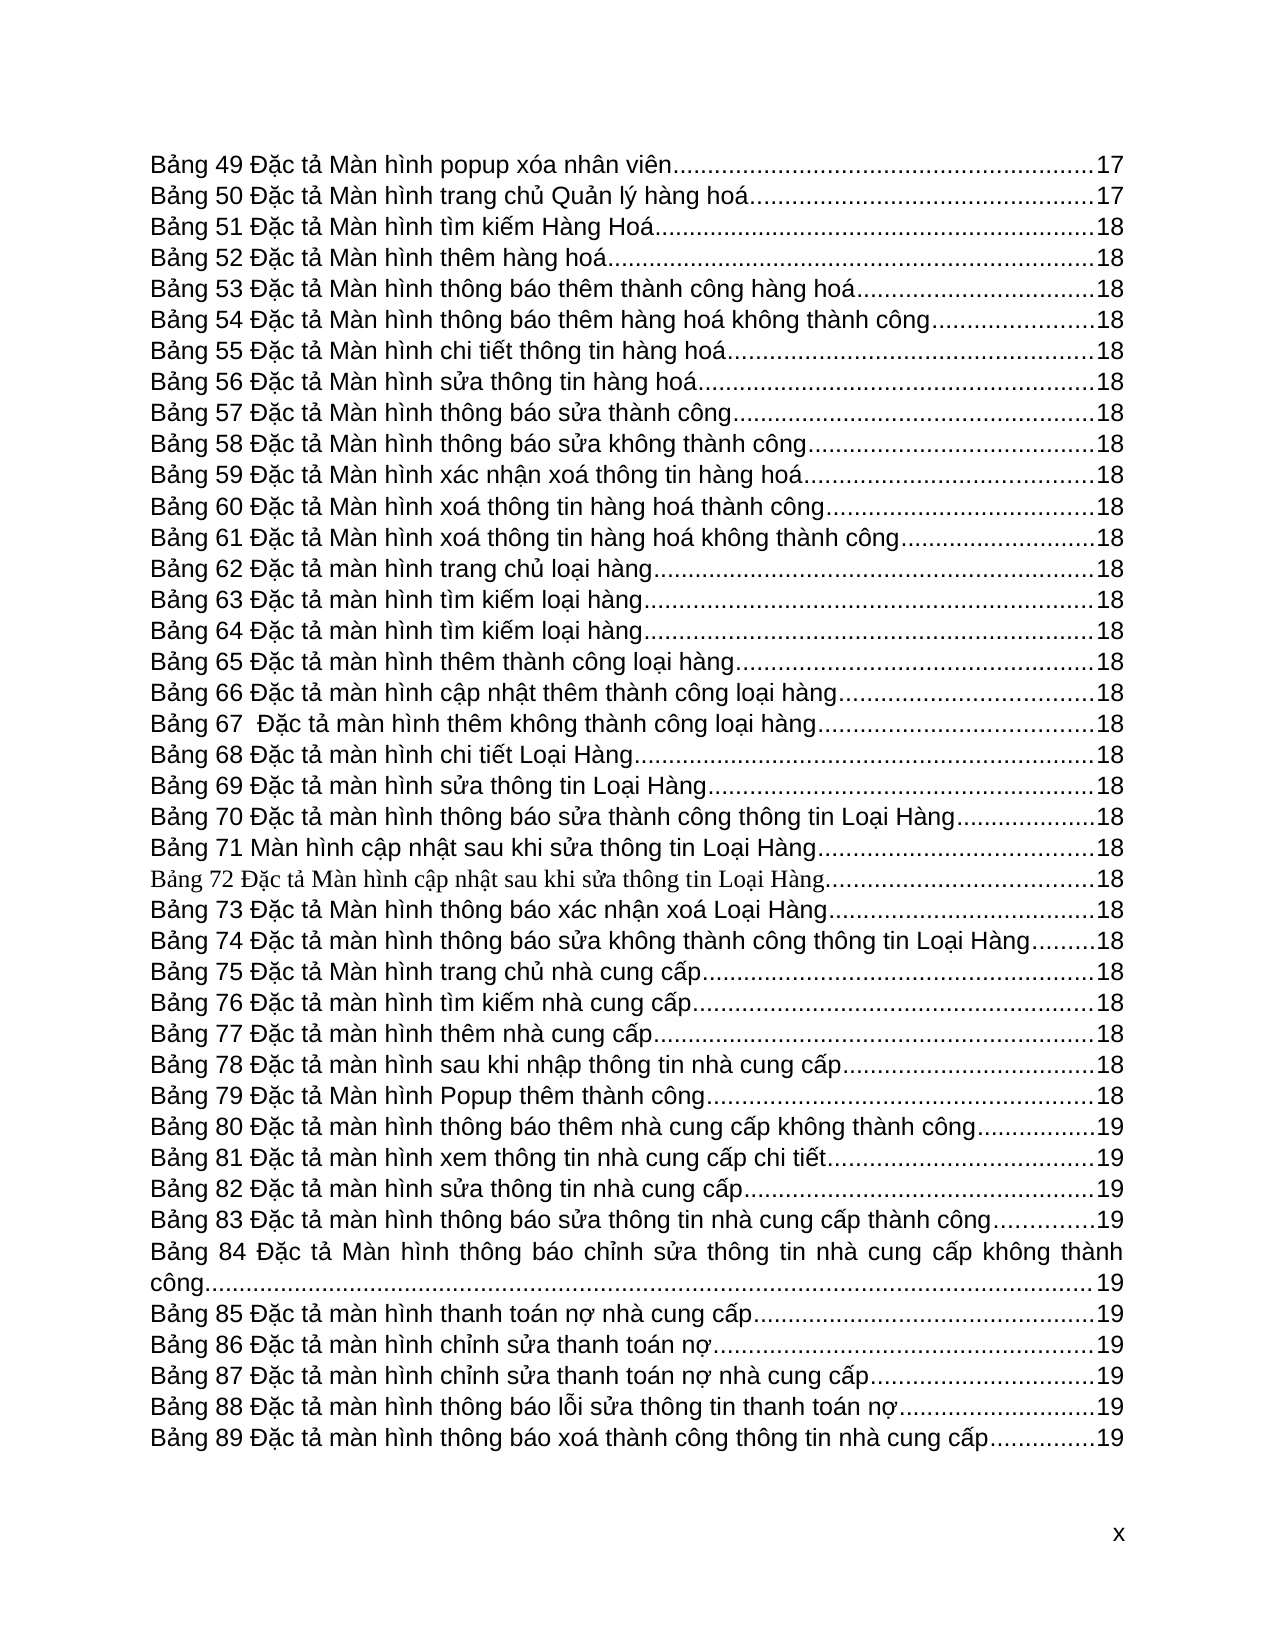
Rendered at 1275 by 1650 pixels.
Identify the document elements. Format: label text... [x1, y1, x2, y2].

text Bảng 71 Màn hình cập nhật sau khi sửa thông tin Loại Hàng 18 [150, 833, 1125, 862]
text Bảng 67 Đặc tả màn hình thêm không thành công loại hàng 18 [150, 709, 1125, 737]
text Bảng 83 Đặc tả màn hình thông báo sửa thông tin nhà cung cấp thành công 19 [150, 1206, 1125, 1234]
text Bảng 56 Đặc tả Màn hình sửa thông tin hàng hoá 18 [150, 367, 1125, 396]
text Bảng 66 Đặc tả màn hình cập nhật thêm thành công loại hàng 18 [150, 678, 1125, 706]
text Bảng 70 Đặc tả màn hình thông báo sửa thành công thông tin Loại Hàng 18 [150, 802, 1125, 831]
text Bảng 49 Đặc tả Màn hình popup xóa nhân viên 17 [150, 150, 1125, 179]
text Bảng 72 Đặc tả Màn hình cập nhật sau khi sửa thông tin Loại Hàng 18 [150, 864, 1125, 893]
text Bảng 80 Đặc tả màn hình thông báo thêm nhà cung cấp không thành công 19 [150, 1112, 1125, 1141]
text Bảng 52 Đặc tả Màn hình thêm hàng hoá 18 [150, 243, 1125, 272]
text Bảng 65 Đặc tả màn hình thêm thành công loại hàng 18 [150, 647, 1125, 675]
text Bảng 89 Đặc tả màn hình thông báo xoá thành công thông tin nhà cung cấp 19 [150, 1423, 1125, 1452]
text Bảng 77 Đặc tả màn hình thêm nhà cung cấp 18 [150, 1019, 1125, 1048]
text Bảng 76 Đặc tả màn hình tìm kiếm nhà cung cấp 18 [150, 988, 1125, 1017]
text Bảng 61 Đặc tả Màn hình xoá thông tin hàng hoá không thành công 18 [150, 522, 1125, 551]
text Bảng 84 Đặc tả Màn hình thông báo chỉnh sửa thông tin nhà cung cấp không thành công 19 [150, 1237, 1125, 1296]
text Bảng 69 Đặc tả màn hình sửa thông tin Loại Hàng 18 [150, 771, 1125, 799]
text Bảng 78 Đặc tả màn hình sau khi nhập thông tin nhà cung cấp 18 [150, 1050, 1125, 1079]
text Bảng 60 Đặc tả Màn hình xoá thông tin hàng hoá thành công 18 [150, 491, 1125, 520]
text Bảng 68 Đặc tả màn hình chi tiết Loại Hàng 18 [150, 740, 1125, 768]
text Bảng 82 Đặc tả màn hình sửa thông tin nhà cung cấp 19 [150, 1174, 1125, 1203]
text Bảng 62 Đặc tả màn hình trang chủ loại hàng 18 [150, 553, 1125, 582]
text Bảng 75 Đặc tả Màn hình trang chủ nhà cung cấp 18 [150, 957, 1125, 986]
text Bảng 88 Đặc tả màn hình thông báo lỗi sửa thông tin thanh toán nợ 19 [150, 1392, 1125, 1421]
text Bảng 73 Đặc tả Màn hình thông báo xác nhận xoá Loại Hàng 18 [150, 895, 1125, 924]
text Bảng 54 Đặc tả Màn hình thông báo thêm hàng hoá không thành công 18 [150, 305, 1125, 334]
text Bảng 50 Đặc tả Màn hình trang chủ Quản lý hàng hoá 17 [150, 181, 1125, 210]
text Bảng 57 Đặc tả Màn hình thông báo sửa thành công 18 [150, 398, 1125, 427]
text Bảng 55 Đặc tả Màn hình chi tiết thông tin hàng hoá 18 [150, 336, 1125, 365]
text Bảng 53 Đặc tả Màn hình thông báo thêm thành công hàng hoá 18 [150, 274, 1125, 303]
text Bảng 74 Đặc tả màn hình thông báo sửa không thành công thông tin Loại Hàng 18 [150, 926, 1125, 955]
text Bảng 64 Đặc tả màn hình tìm kiếm loại hàng 18 [150, 616, 1125, 644]
text Bảng 86 Đặc tả màn hình chỉnh sửa thanh toán nợ 19 [150, 1330, 1125, 1358]
text Bảng 59 Đặc tả Màn hình xác nhận xoá thông tin hàng hoá 18 [150, 460, 1125, 489]
text Bảng 87 Đặc tả màn hình chỉnh sửa thanh toán nợ nhà cung cấp 19 [150, 1361, 1125, 1389]
text Bảng 85 Đặc tả màn hình thanh toán nợ nhà cung cấp 19 [150, 1299, 1125, 1327]
text Bảng 58 Đặc tả Màn hình thông báo sửa không thành công 18 [150, 429, 1125, 458]
text Bảng 51 Đặc tả Màn hình tìm kiếm Hàng Hoá 18 [150, 212, 1125, 241]
text Bảng 81 Đặc tả màn hình xem thông tin nhà cung cấp chi tiết 19 [150, 1143, 1125, 1172]
text Bảng 63 Đặc tả màn hình tìm kiếm loại hàng 18 [150, 584, 1125, 613]
text Bảng 79 Đặc tả Màn hình Popup thêm thành công 18 [150, 1081, 1125, 1110]
